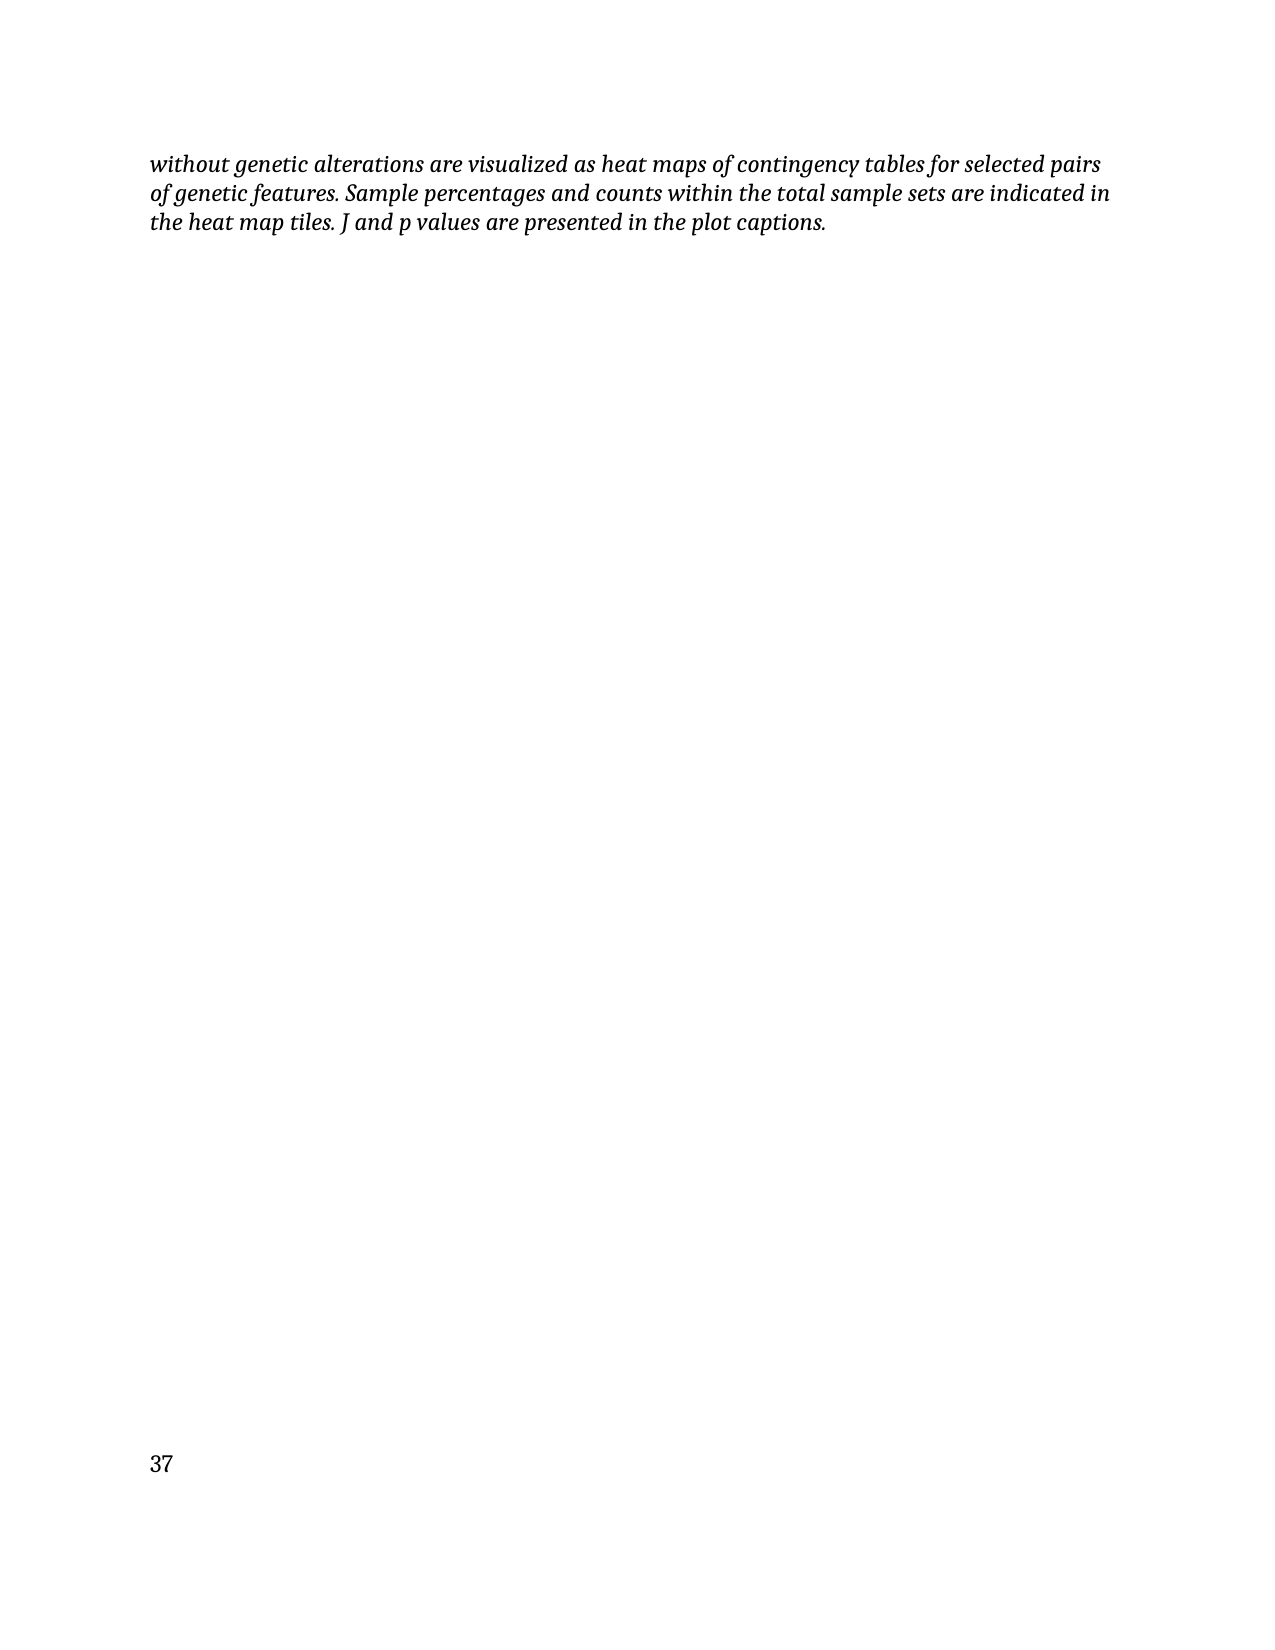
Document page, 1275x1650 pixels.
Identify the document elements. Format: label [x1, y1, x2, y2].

text [150, 150, 1125, 236]
